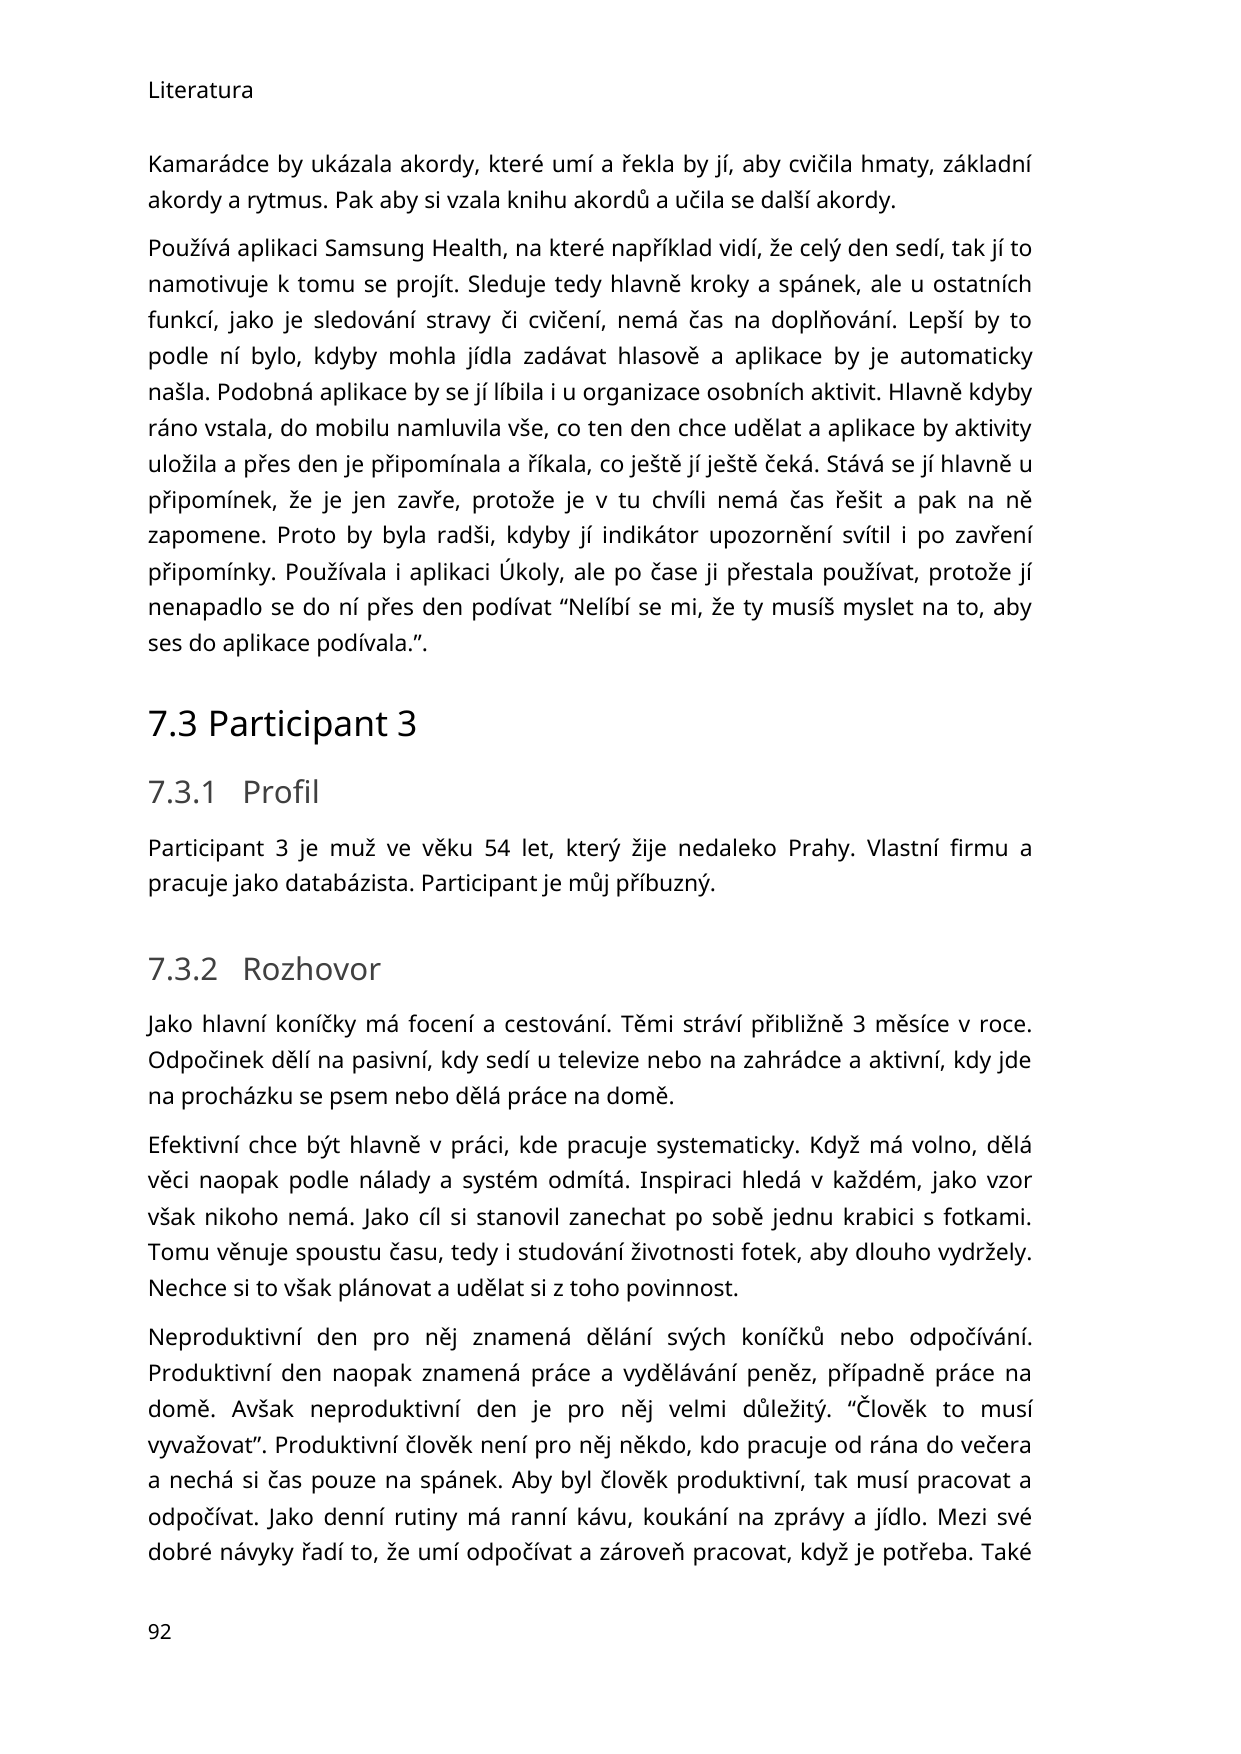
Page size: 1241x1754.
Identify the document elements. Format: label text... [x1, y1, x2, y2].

text Používá aplikaci Samsung Health, na které například vidí, že celý den sedí, tak jí to namotivuje k tomu se projít. Sleduje tedy hlavně kroky a spánek, ale u ostatních funkcí, jako je sledování stravy či cvičení, nemá čas na doplňování. Lepší by to podle ní bylo, kdyby mohla jídla zadávat hlasově a aplikace by je automaticky našla. Podobná aplikace by se jí líbila i u organizace osobních aktivit. Hlavně kdyby ráno vstala, do mobilu namluvila vše, co ten den chce udělat a aplikace by aktivity uložila a přes den je připomínala a říkala, co ještě jí ještě čeká. Stává se jí hlavně u připomínek, že je jen zavře, protože je v tu chvíli nemá čas řešit a pak na ně zapomene. Proto by byla radši, kdyby jí indikátor upozornění svítil i po zavření připomínky. Používala i aplikaci Úkoly, ale po čase ji přestala používat, protože jí nenapadlo se do ní přes den podívat “Nelíbí se mi, že ty musíš myslet na to, aby ses do aplikace podívala.”. [148, 232, 1033, 658]
text Participant 3 je muž ve věku 54 let, který žije nedaleko Prahy. Vlastní firmu a pracuje jako databázista. Participant je můj příbuzný. [148, 831, 1033, 899]
text Jako hlavní koníčky má focení a cestování. Těmi stráví přibližně 3 měsíce v roce. Odpočinek dělí na pasivní, kdy sedí u televize nebo na zahrádce a aktivní, kdy jde na procházku se psem nebo dělá práce na domě. [148, 1008, 1033, 1111]
text Kamarádce by ukázala akordy, které umí a řekla by jí, aby cvičila hmaty, základní akordy a rytmus. Pak aby si vzala knihu akordů a učila se další akordy. [148, 148, 1033, 215]
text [148, 1321, 1033, 1568]
text Efektivní chce být hlavně v práci, kde pracuje systematicky. Když má volno, dělá věci naopak podle nálady a systém odmítá. Inspiraci hledá v každém, jako vzor však nikoho nemá. Jako cíl si stanovil zanechat po sobě jednu krabici s fotkami. Tomu věnuje spoustu času, tedy i studování životnosti fotek, aby dlouho vydržely. Nechce si to však plánovat a udělat si z toho povinnost. [148, 1128, 1033, 1303]
subtitle Profil [148, 770, 1033, 813]
subtitle Participant 3 [148, 699, 1033, 747]
subtitle Rozhovor [148, 947, 1033, 989]
